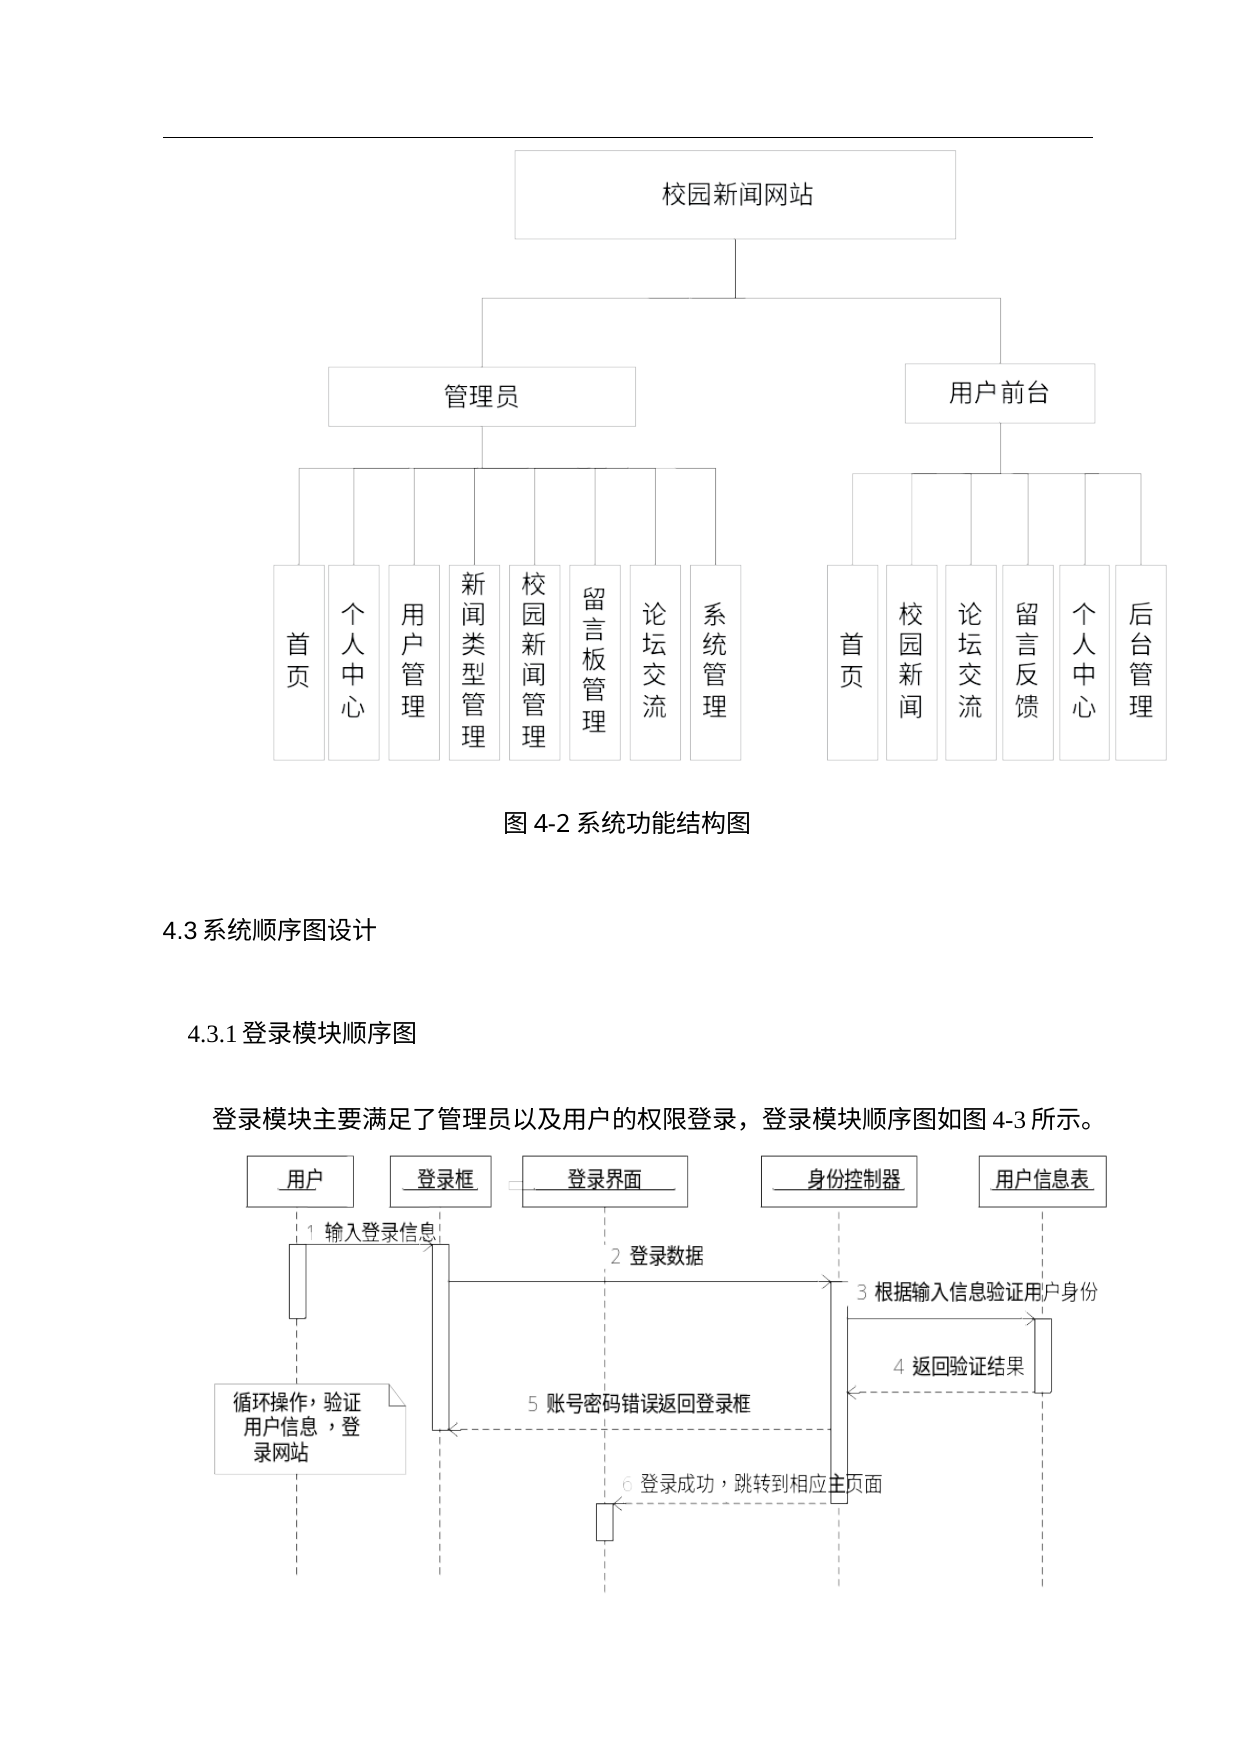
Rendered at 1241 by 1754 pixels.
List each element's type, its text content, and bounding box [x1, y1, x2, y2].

text 图4-2 系统功能结构图 [162, 787, 1093, 857]
subtitle 4.3.1登录模块顺序图 [162, 997, 1093, 1066]
subtitle 4.3系统顺序图设计 [162, 894, 1093, 963]
text 登录模块主要满足了管理员以及用户的权限登录，登录模块顺序图如图4-3所示。 [162, 1083, 1093, 1152]
